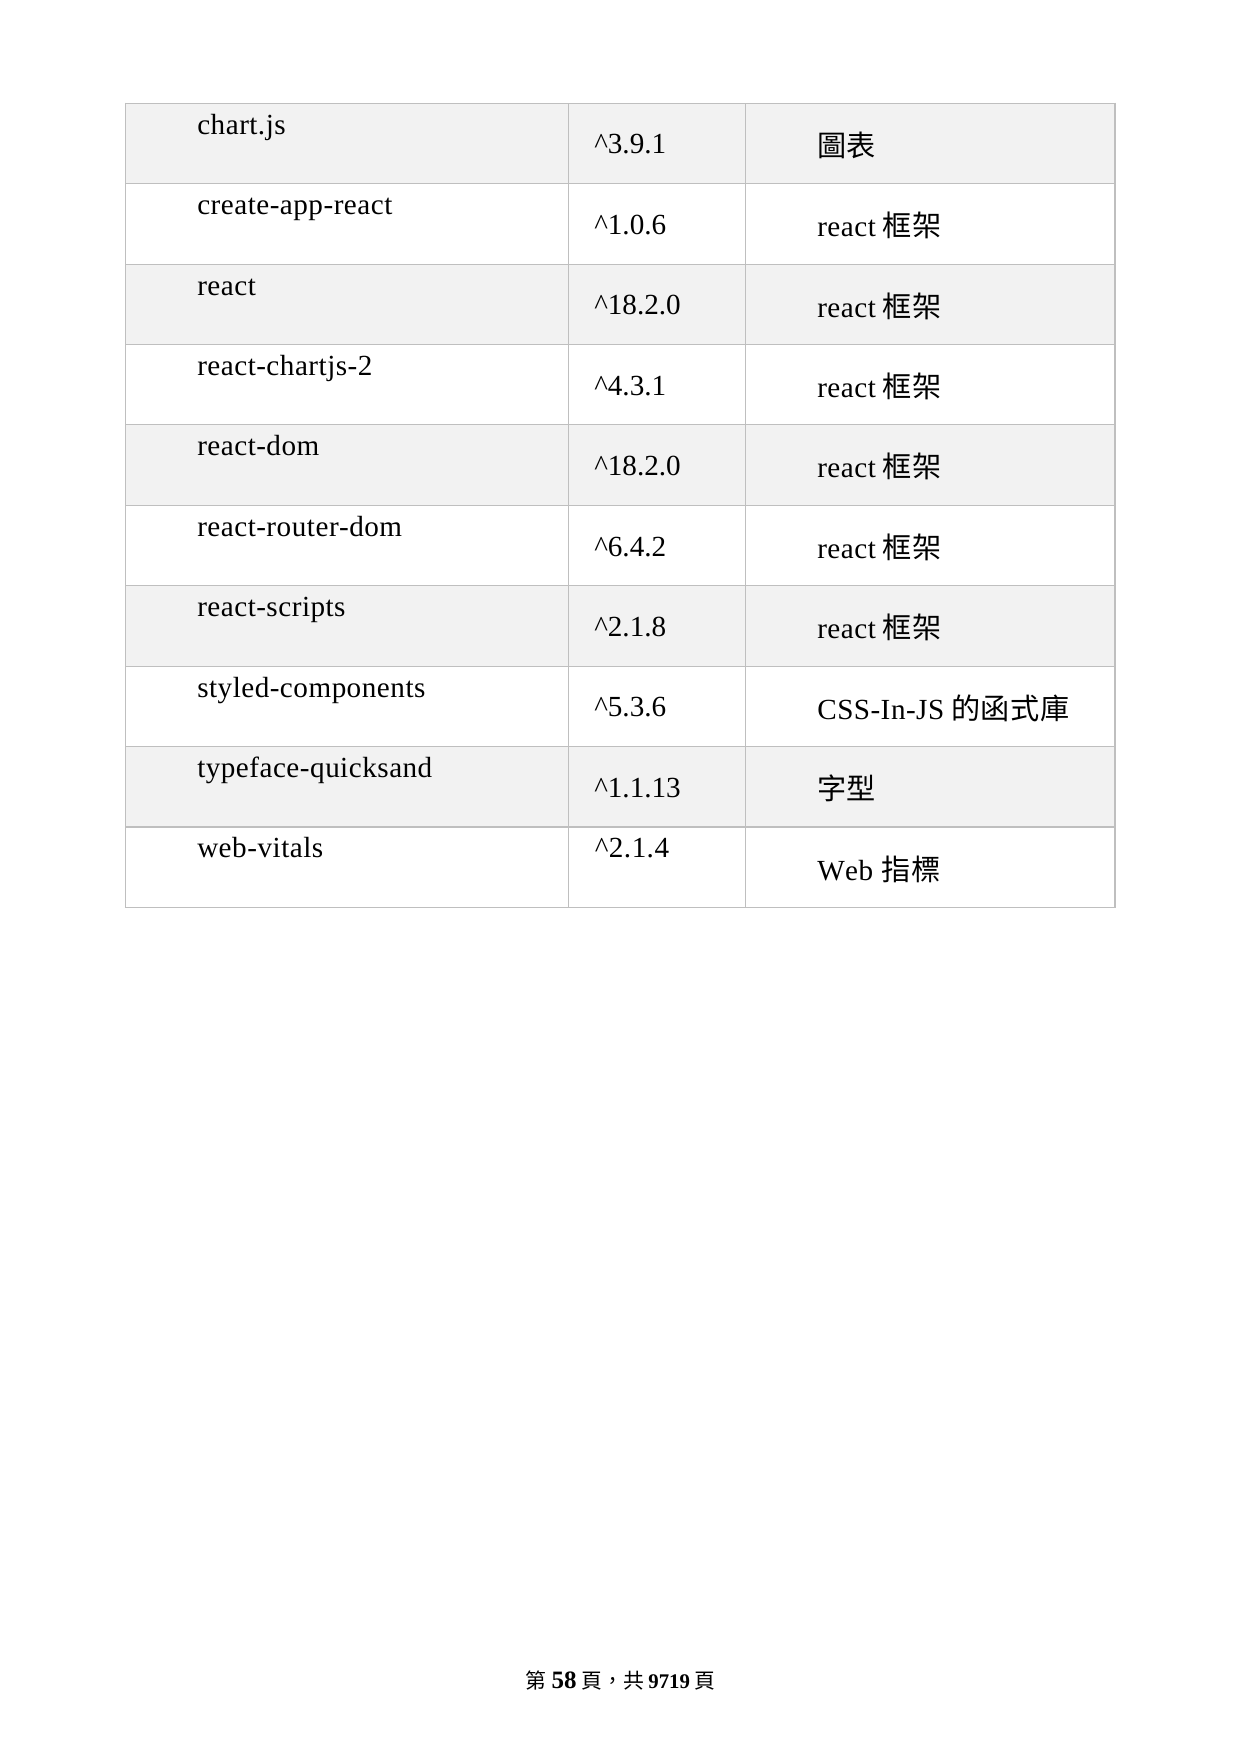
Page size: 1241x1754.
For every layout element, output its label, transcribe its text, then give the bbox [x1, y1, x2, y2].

table_cell react-chartjs-2 [126, 345, 568, 424]
table_cell CSS-In-JS的函式庫 [746, 667, 1114, 746]
table_cell ^4.3.1 [569, 345, 745, 424]
table_cell ^5.3.6 [569, 667, 745, 746]
table_cell create-app-react [126, 184, 568, 263]
table_cell chart.js [126, 104, 568, 183]
table_cell 字型 [746, 747, 1114, 826]
table_cell ^1.0.6 [569, 184, 745, 263]
table_cell ^6.4.2 [569, 506, 745, 585]
table_cell ^2.1.8 [569, 586, 745, 666]
table_cell ^18.2.0 [569, 425, 745, 505]
table_cell react框架 [746, 425, 1114, 505]
table_cell ^18.2.0 [569, 265, 745, 344]
table_cell Web 指標 [746, 828, 1114, 907]
table_cell react框架 [746, 586, 1114, 666]
table_cell react框架 [746, 345, 1114, 424]
table_cell web-vitals [126, 828, 568, 907]
table_cell styled-components [126, 667, 568, 746]
table_cell react [126, 265, 568, 344]
table_cell typeface-quicksand [126, 747, 568, 826]
table_cell react-dom [126, 425, 568, 505]
table_cell react框架 [746, 265, 1114, 344]
table_cell react框架 [746, 184, 1114, 263]
table_cell react框架 [746, 506, 1114, 585]
table_cell react-scripts [126, 586, 568, 666]
table_cell react-router-dom [126, 506, 568, 585]
table_cell ^2.1.4 [569, 828, 745, 907]
table_cell ^1.1.13 [569, 747, 745, 826]
table_cell 圖表 [746, 104, 1114, 183]
table_cell ^3.9.1 [569, 104, 745, 183]
